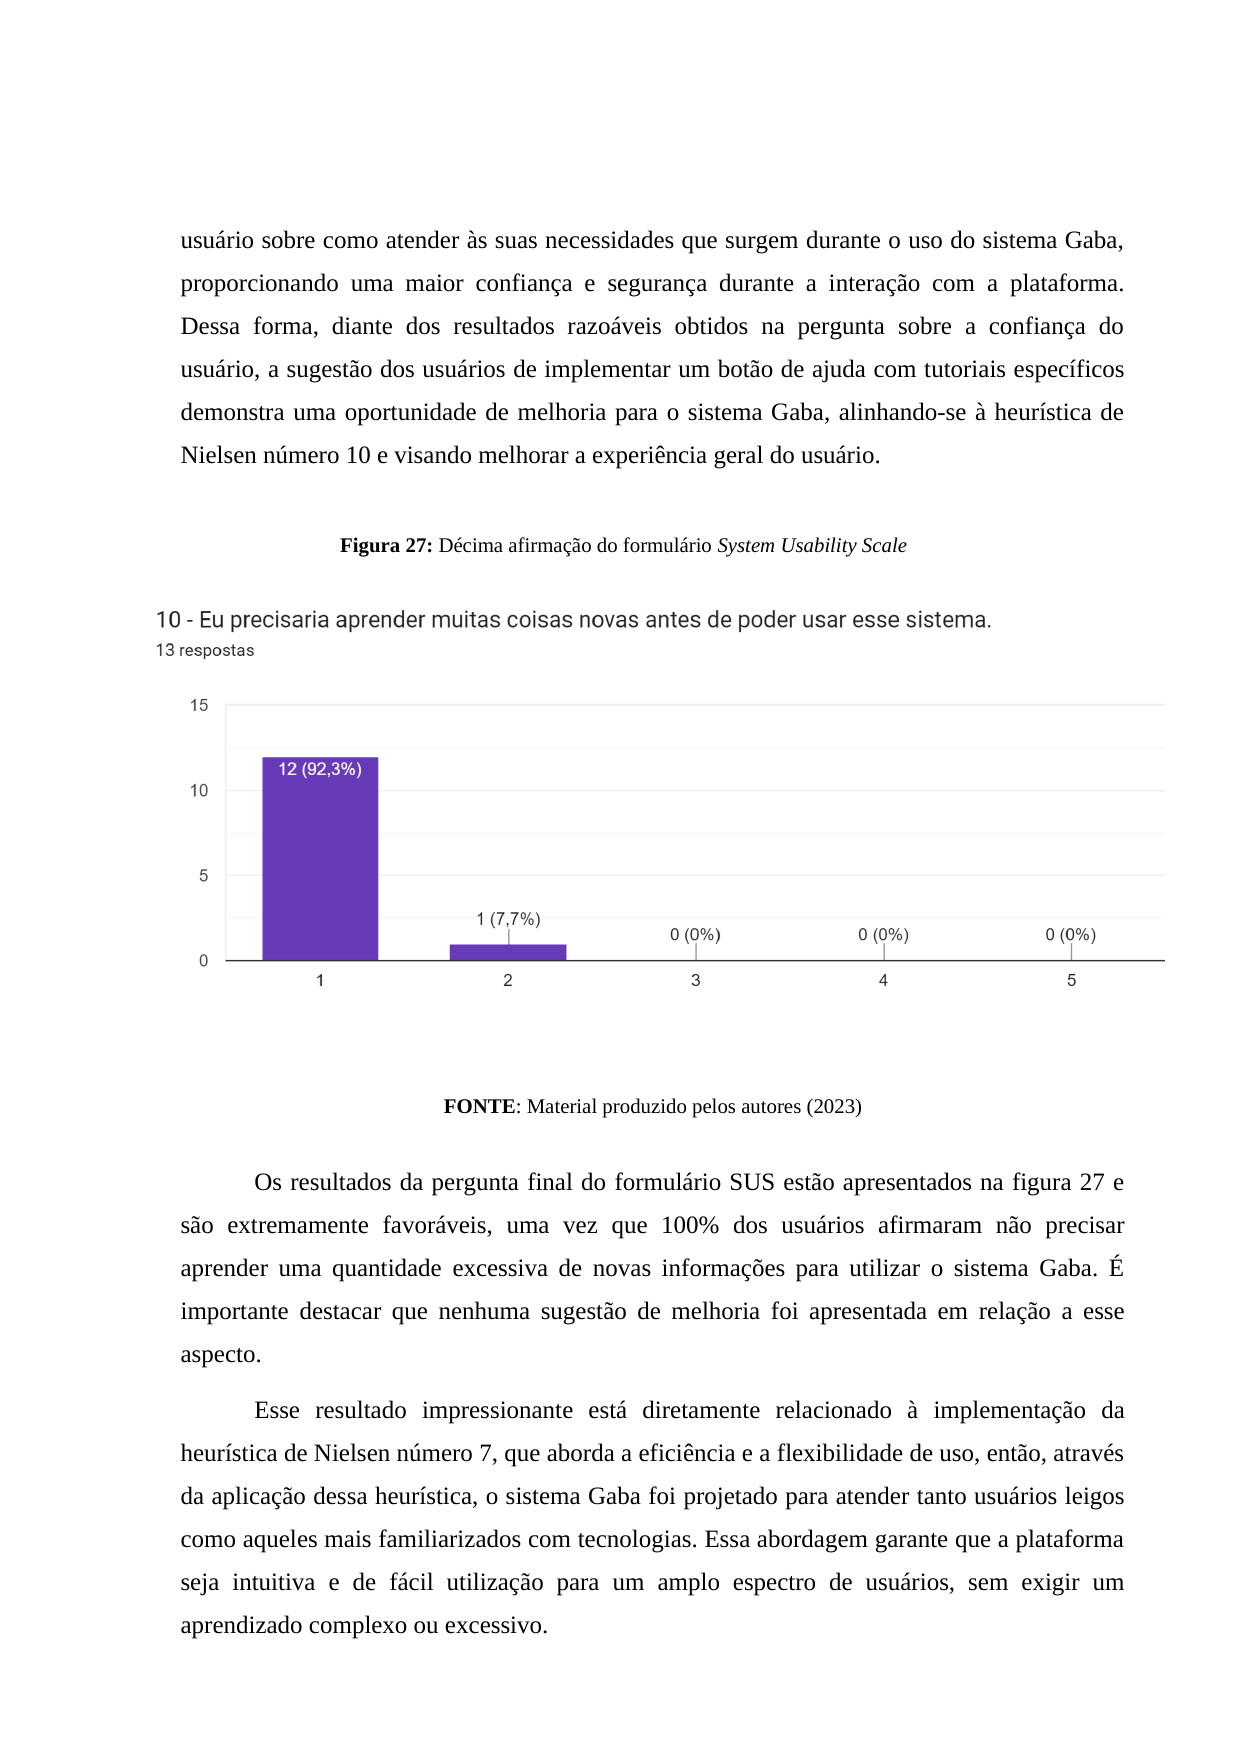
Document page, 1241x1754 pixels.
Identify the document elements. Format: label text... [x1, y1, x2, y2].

text Os resultados da pergunta final do formulário SUS estão apresentados na figura 27 e são extremamente favoráveis, uma vez que 100% dos usuários afirmaram não precisar aprender uma quantidade excessiva de novas informações para utilizar o sistema Gaba. É importante destacar que nenhuma sugestão de melhoria foi apresentada em relação a esse aspecto. [180, 1167, 1125, 1368]
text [180, 225, 1125, 469]
text Figura 27: Décima afirmação do formulário System Usability Scale [121, 533, 1125, 571]
text FONTE: Material produzido pelos autores (2023) [180, 1093, 1125, 1118]
text Esse resultado impressionante está diretamente relacionado à implementação da heurística de Nielsen número 7, que aborda a eficiência e a flexibilidade de uso, então, através da aplicação dessa heurística, o sistema Gaba foi projetado para atender tanto usuários leigos como aqueles mais familiarizados com tecnologias. Essa abordagem garante que a plataforma seja intuitiva e de fácil utilização para um amplo espectro de usuários, sem exigir um aprendizado complexo ou excessivo. [180, 1395, 1125, 1639]
picture [121, 571, 1165, 1067]
